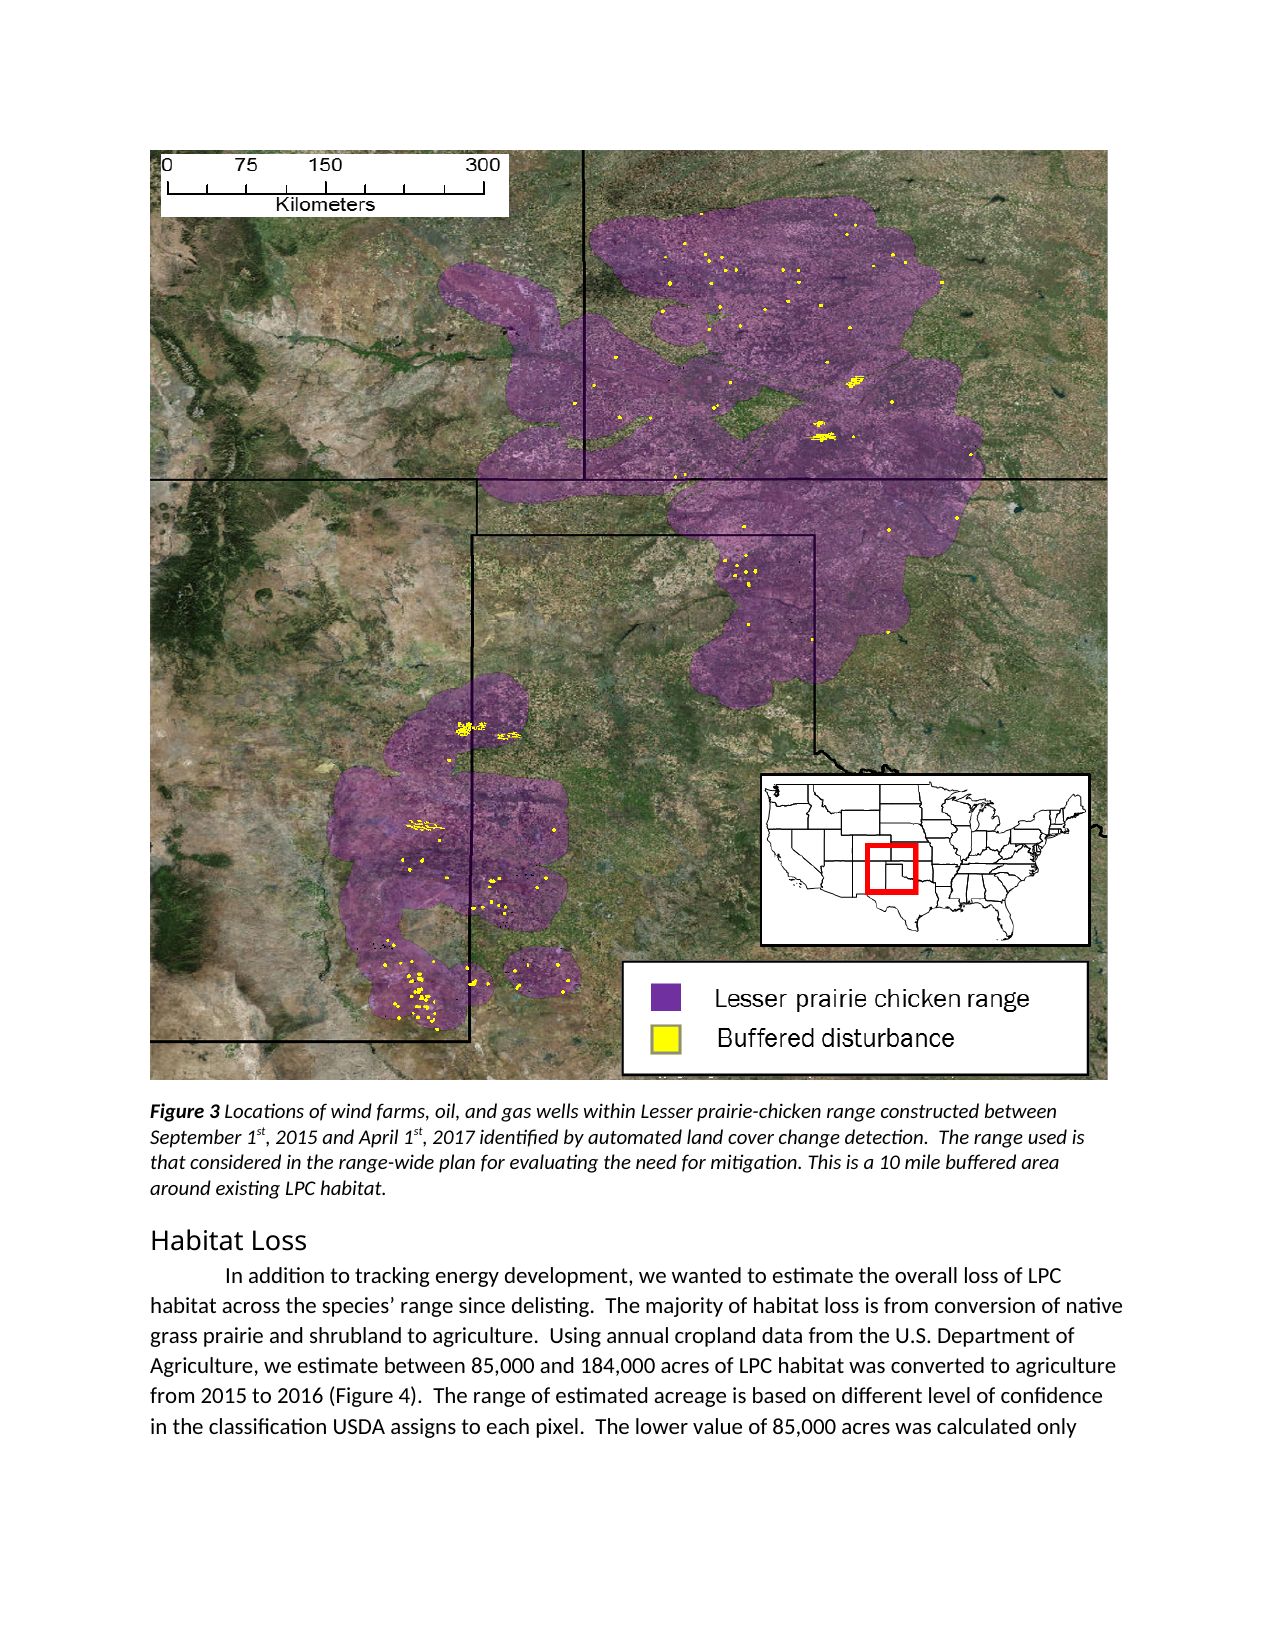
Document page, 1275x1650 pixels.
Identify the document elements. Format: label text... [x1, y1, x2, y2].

subtitle Habitat Loss [150, 1221, 1125, 1258]
picture [150, 150, 1108, 1080]
text Figure 3 Locations of wind farms, oil, and gas wells within Lesser prairie-chicken range constructed between September 1st, 2015 and April 1st, 2017 identified by automated land cover change detection. The range used is that considered in the range-wide plan for evaluating the need for mitigation. This is a 10 mile buffered area around existing LPC habitat. [150, 1098, 1125, 1200]
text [150, 1261, 1125, 1440]
